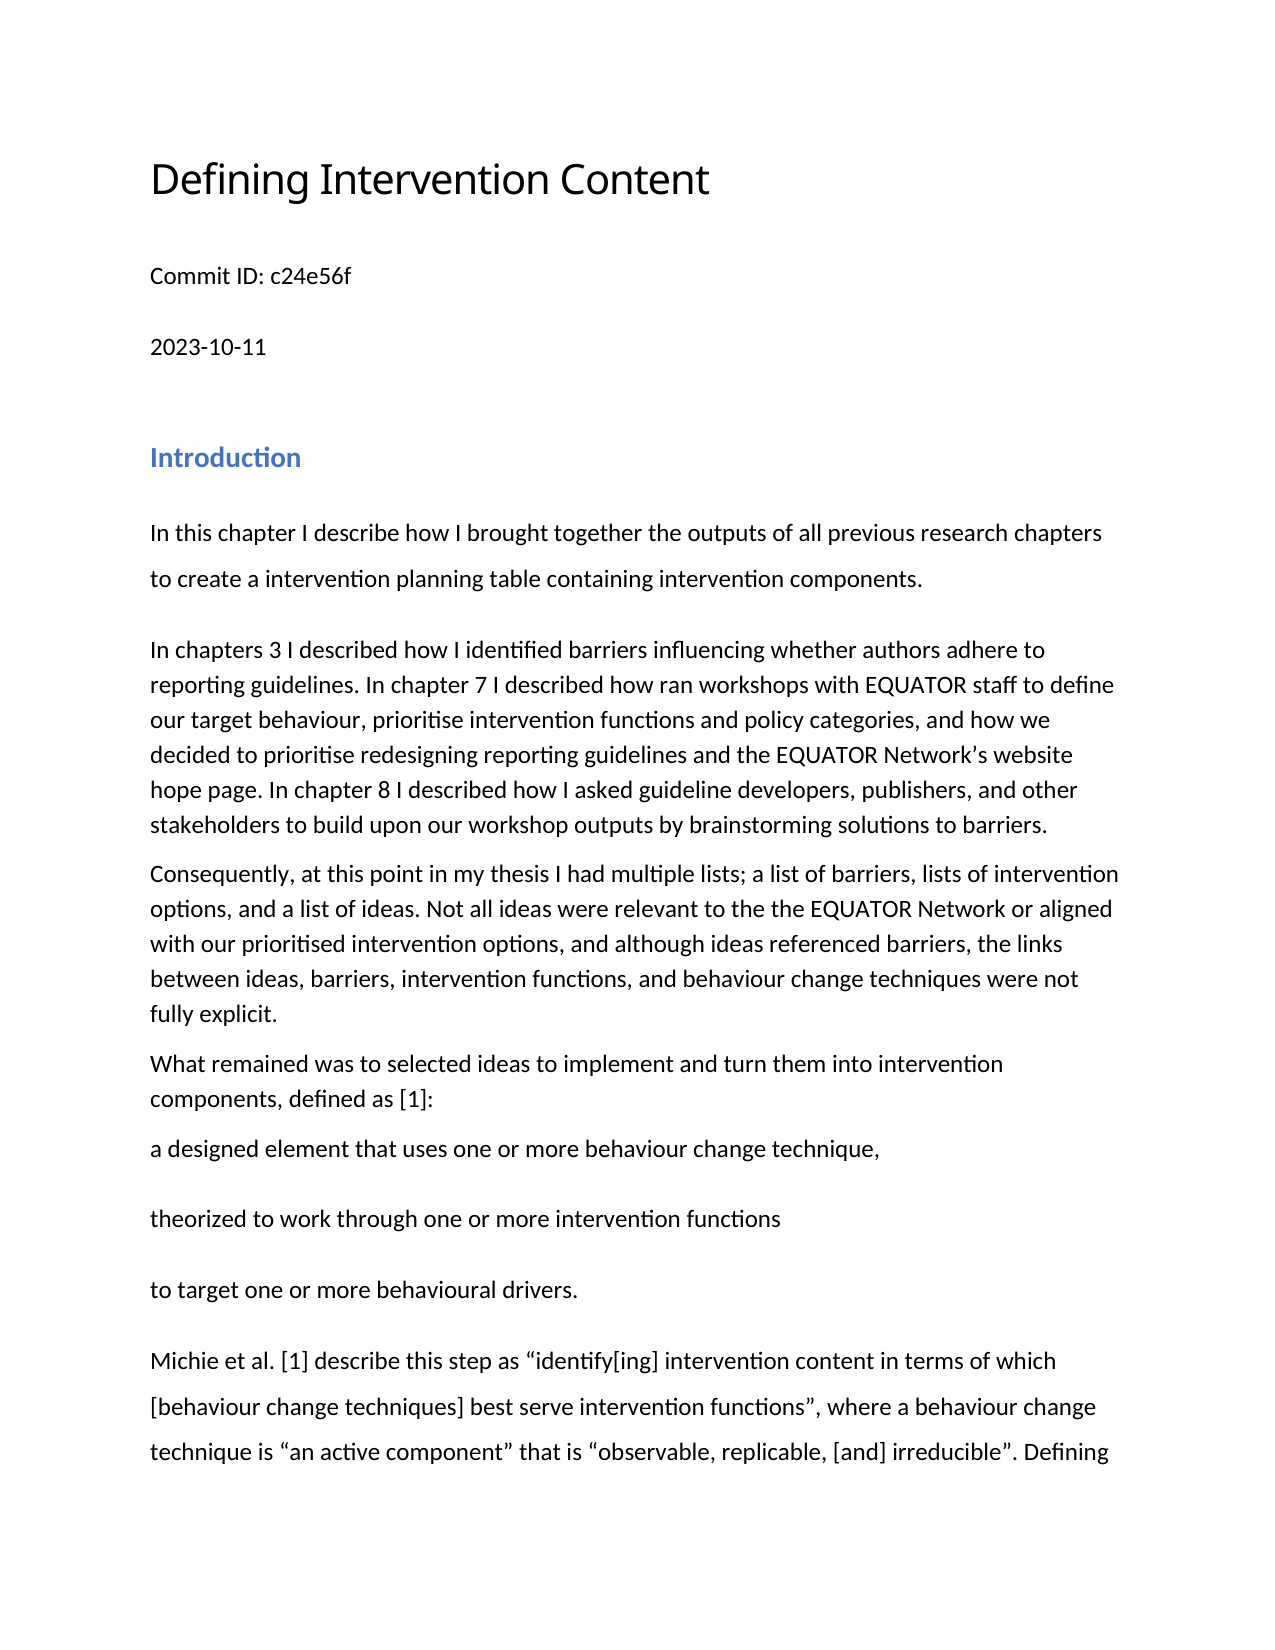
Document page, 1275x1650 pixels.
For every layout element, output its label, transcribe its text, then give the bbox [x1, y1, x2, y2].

text What remained was to selected ideas to implement and turn them into intervention components, defined as [1]: [150, 1048, 1125, 1114]
title Defining Intervention Content [150, 150, 1125, 207]
subtitle Introduction [150, 439, 1125, 475]
text Consequently, at this point in my thesis I had multiple lists; a list of barriers, lists of intervention options, and a list of ideas. Not all ideas were relevant to the the EQUATOR Network or aligned with our prioritised intervention options, and although ideas referenced barriers, the links between ideas, barriers, intervention functions, and behaviour change techniques were not fully explicit. [150, 858, 1125, 1029]
text In chapters 3 I described how I identified barriers influencing whether authors adhere to reporting guidelines. In chapter 7 I described how ran workshops with EQUATOR staff to define our target behaviour, prioritise intervention functions and policy categories, and how we decided to prioritise redesigning reporting guidelines and the EQUATOR Network’s website hope page. In chapter 8 I described how I asked guideline developers, publishers, and other stakeholders to build upon our workshop outputs by brainstorming solutions to barriers. [150, 634, 1125, 839]
